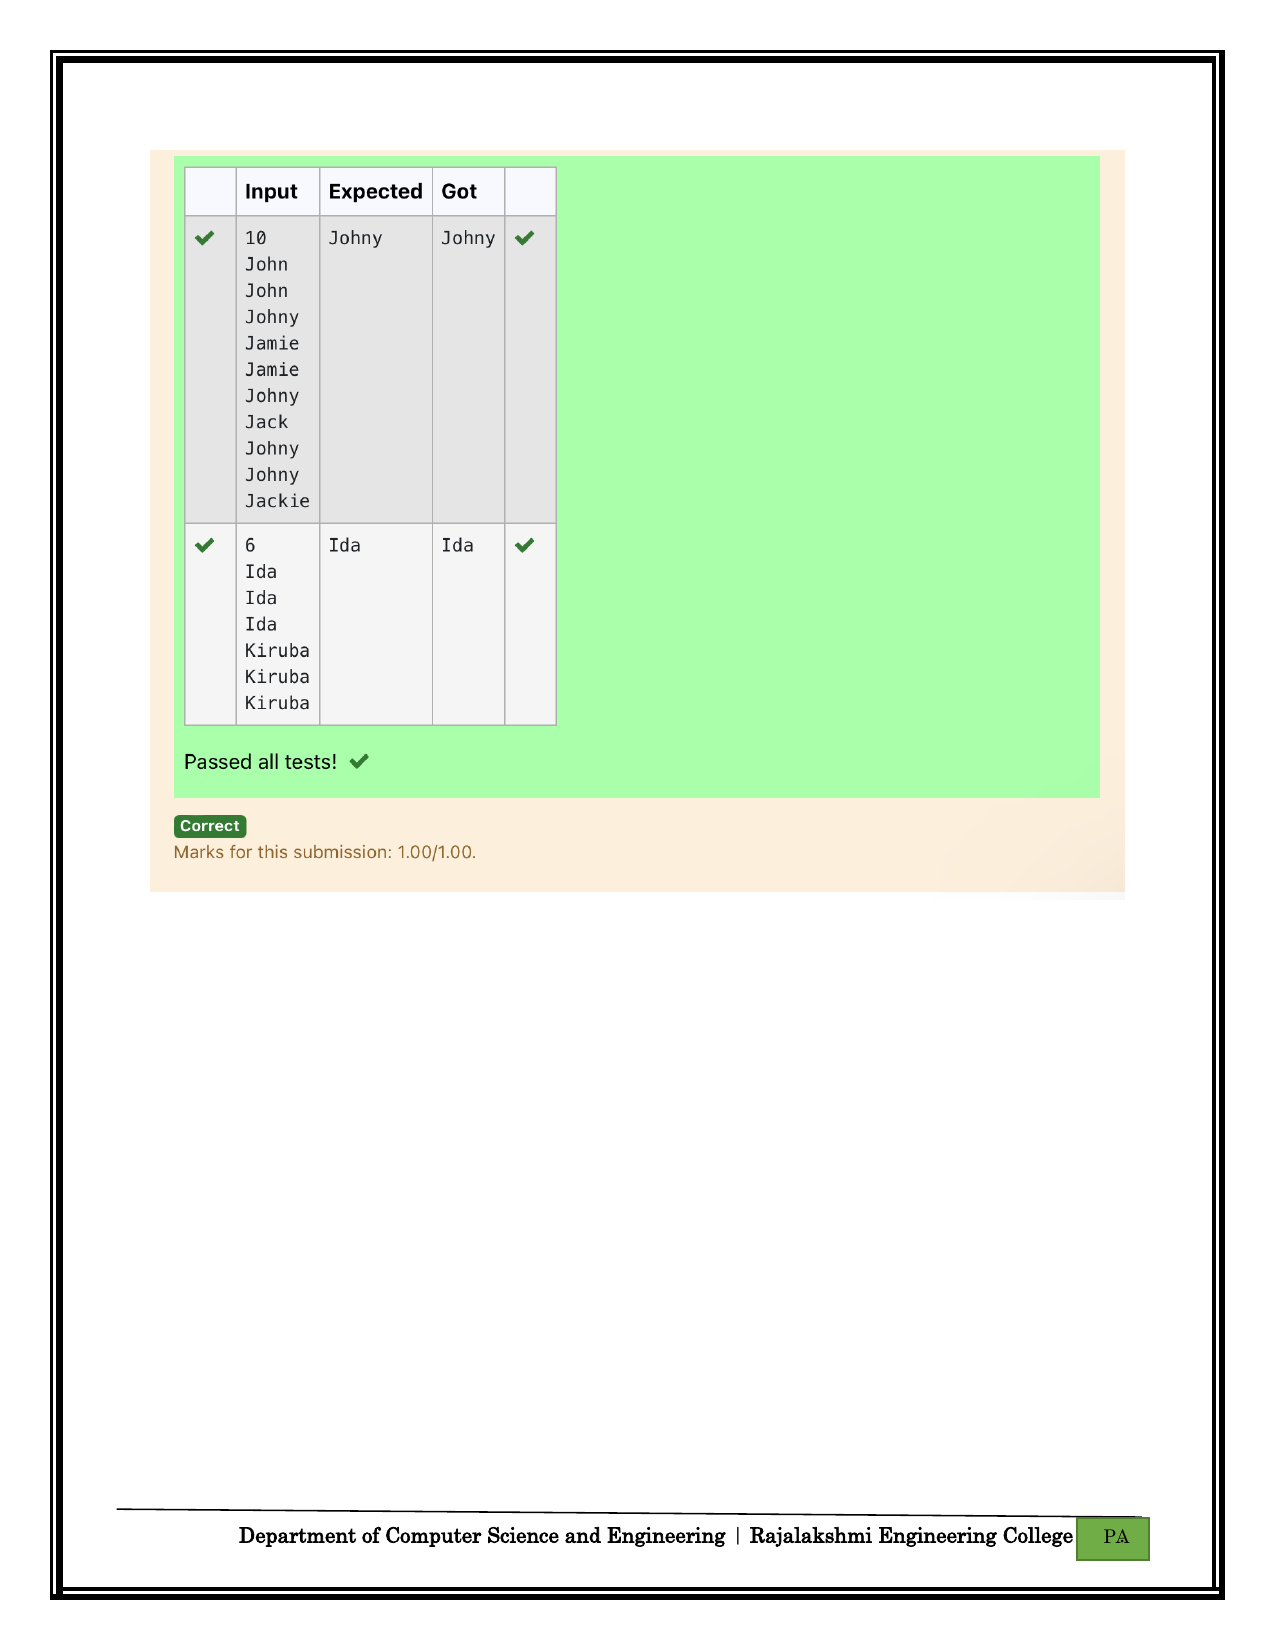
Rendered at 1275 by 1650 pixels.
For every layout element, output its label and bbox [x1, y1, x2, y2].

picture [150, 150, 1125, 900]
